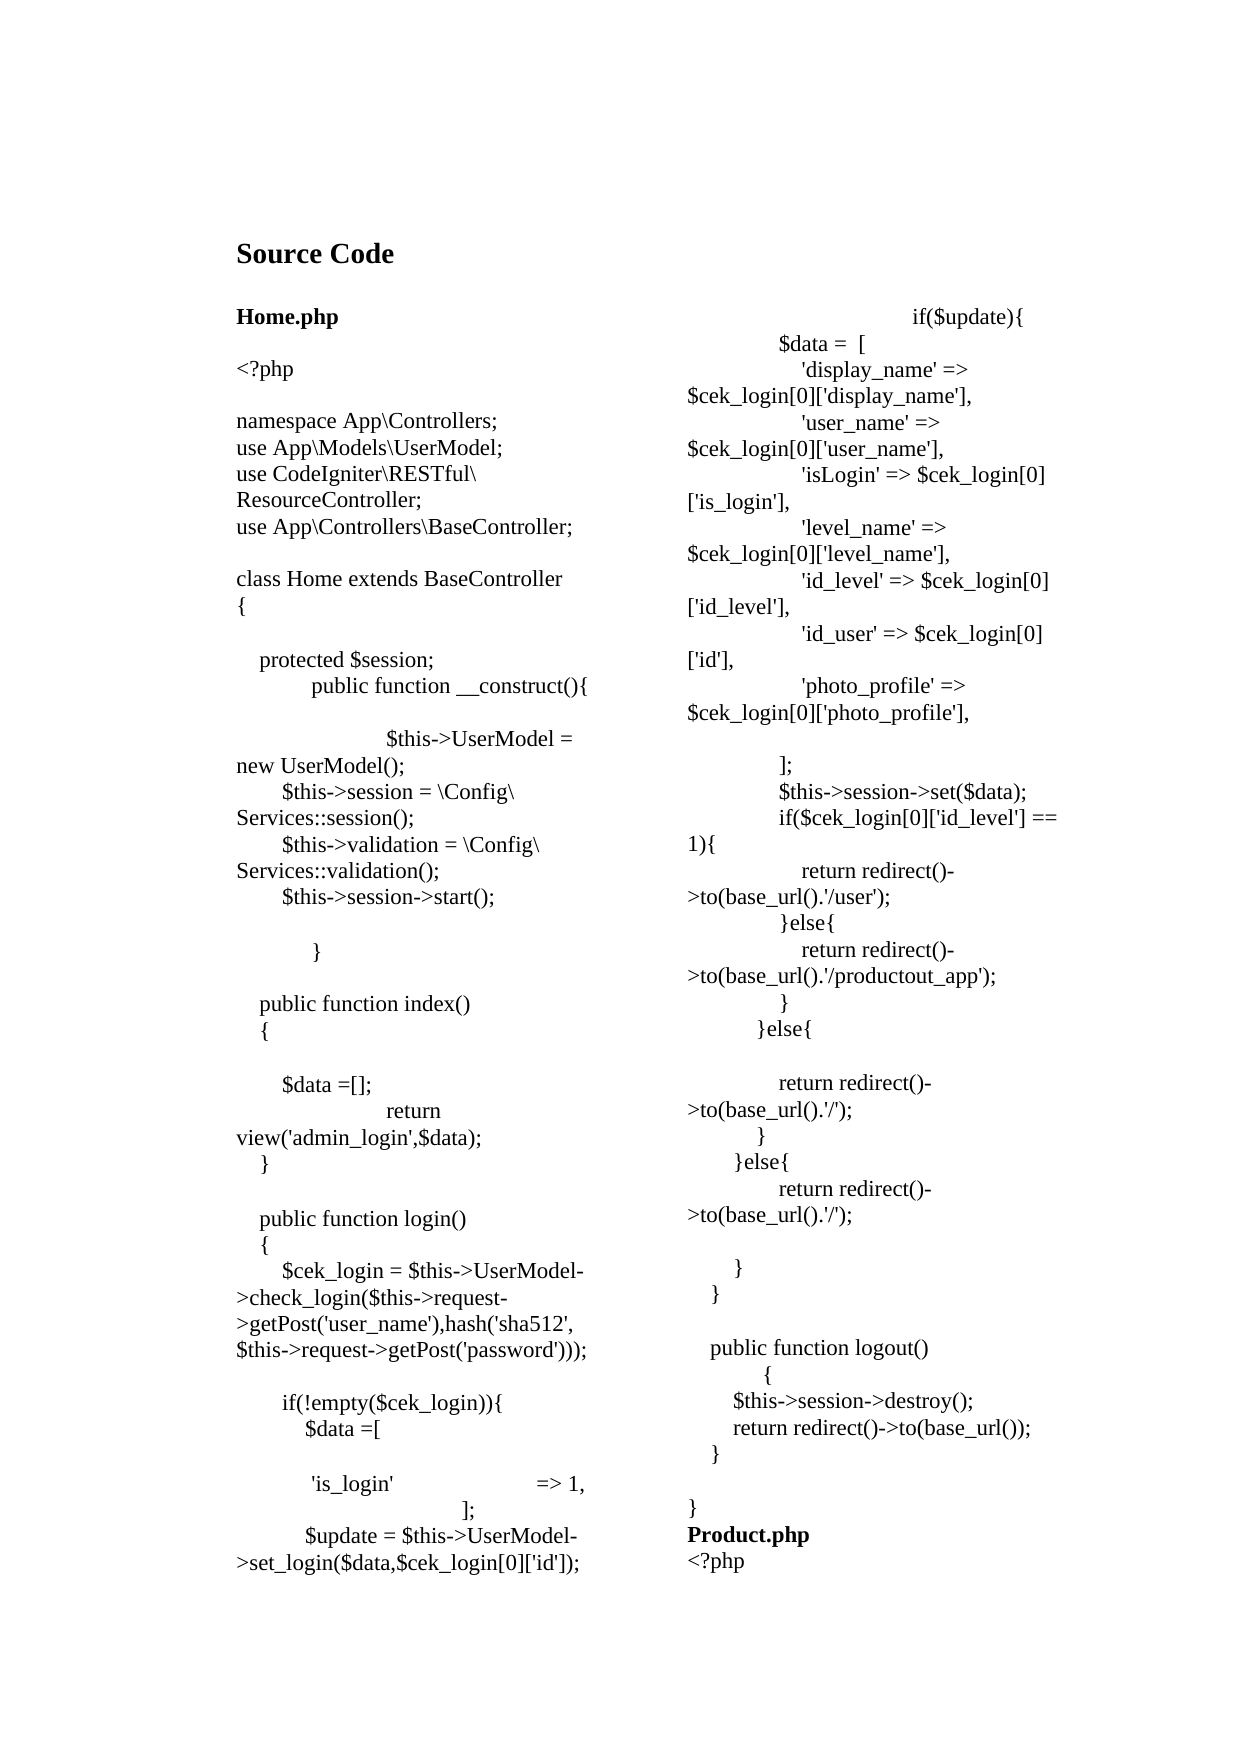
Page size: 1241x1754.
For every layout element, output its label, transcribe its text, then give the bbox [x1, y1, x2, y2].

text 'level_name' => $cek_login[0]['level_name'], [687, 514, 1063, 567]
text 'display_name' => $cek_login[0]['display_name'], [687, 356, 1063, 409]
text if($cek_login[0]['id_level'] == 1){ [687, 804, 1063, 857]
text ]; [236, 1496, 612, 1523]
text use CodeIgniter\RESTful\ResourceController; [236, 460, 612, 513]
text { [236, 1231, 612, 1257]
text $data =[]; [236, 1071, 612, 1098]
text }else{ [687, 909, 1063, 936]
text return redirect()->to(base_url().'/'); [687, 1069, 1063, 1122]
text $data = [ [687, 330, 1063, 356]
text $update = $this->UserModel->set_login($data,$cek_login[0]['id']); [236, 1523, 612, 1575]
text 'user_name' => $cek_login[0]['user_name'], [687, 409, 1063, 461]
text 'is_login' => 1, [236, 1442, 612, 1496]
text $this->session->destroy(); [687, 1387, 1063, 1413]
text ]; [687, 751, 1063, 778]
text public function login() [236, 1205, 612, 1231]
list Home.php [236, 303, 612, 330]
text return redirect()->to(base_url()); [687, 1413, 1063, 1440]
text 'id_user' => $cek_login[0]['id'], [687, 619, 1063, 672]
text } [687, 1254, 1063, 1280]
text return redirect()->to(base_url().'/user'); [687, 857, 1063, 909]
text return redirect()->to(base_url().'/'); [687, 1175, 1063, 1227]
list Source Code [236, 236, 1063, 270]
text use App\Models\UserModel; [236, 434, 612, 460]
text $this->validation = \Config\Services::validation(); [236, 831, 612, 883]
text } [687, 1280, 1063, 1306]
text { [687, 1361, 1063, 1387]
text }else{ [687, 1015, 1063, 1041]
text return view('admin_login',$data); [236, 1098, 612, 1150]
text $this->UserModel = new UserModel(); [236, 725, 612, 778]
text } [687, 1494, 1063, 1521]
text return redirect()->to(base_url().'/productout_app'); [687, 936, 1063, 988]
text } [687, 988, 1063, 1015]
text public function index() [236, 991, 612, 1017]
text class Home extends BaseController [236, 566, 612, 592]
text $data =[ [236, 1416, 612, 1442]
text } [687, 1440, 1063, 1466]
text 'photo_profile' => $cek_login[0]['photo_profile'], [687, 672, 1063, 725]
text <?php [687, 1547, 1063, 1573]
text $this->session = \Config\Services::session(); [236, 778, 612, 831]
text { [236, 1017, 612, 1043]
text use App\Controllers\BaseController; [236, 513, 612, 539]
text { [236, 592, 612, 618]
text } [236, 1150, 612, 1177]
text if($update){ [687, 303, 1063, 330]
text 'isLogin' => $cek_login[0]['is_login'], [687, 461, 1063, 514]
text if(!empty($cek_login)){ [236, 1389, 612, 1416]
text } [236, 938, 612, 964]
text $this->session->set($data); [687, 778, 1063, 804]
text public function __construct(){ [236, 673, 612, 699]
text protected $session; [236, 646, 612, 673]
text $cek_login = $this->UserModel->check_login($this->request->getPost('user_name'),hash('sha512', $this->request->getPost('password'))); [236, 1257, 612, 1363]
text $this->session->start(); [236, 883, 612, 910]
text public function logout() [687, 1334, 1063, 1361]
text } [687, 1122, 1063, 1148]
text namespace App\Controllers; [236, 407, 612, 434]
text Product.php [687, 1521, 1063, 1547]
text }else{ [687, 1148, 1063, 1175]
text 'id_level' => $cek_login[0]['id_level'], [687, 567, 1063, 619]
text <?php [236, 355, 612, 381]
